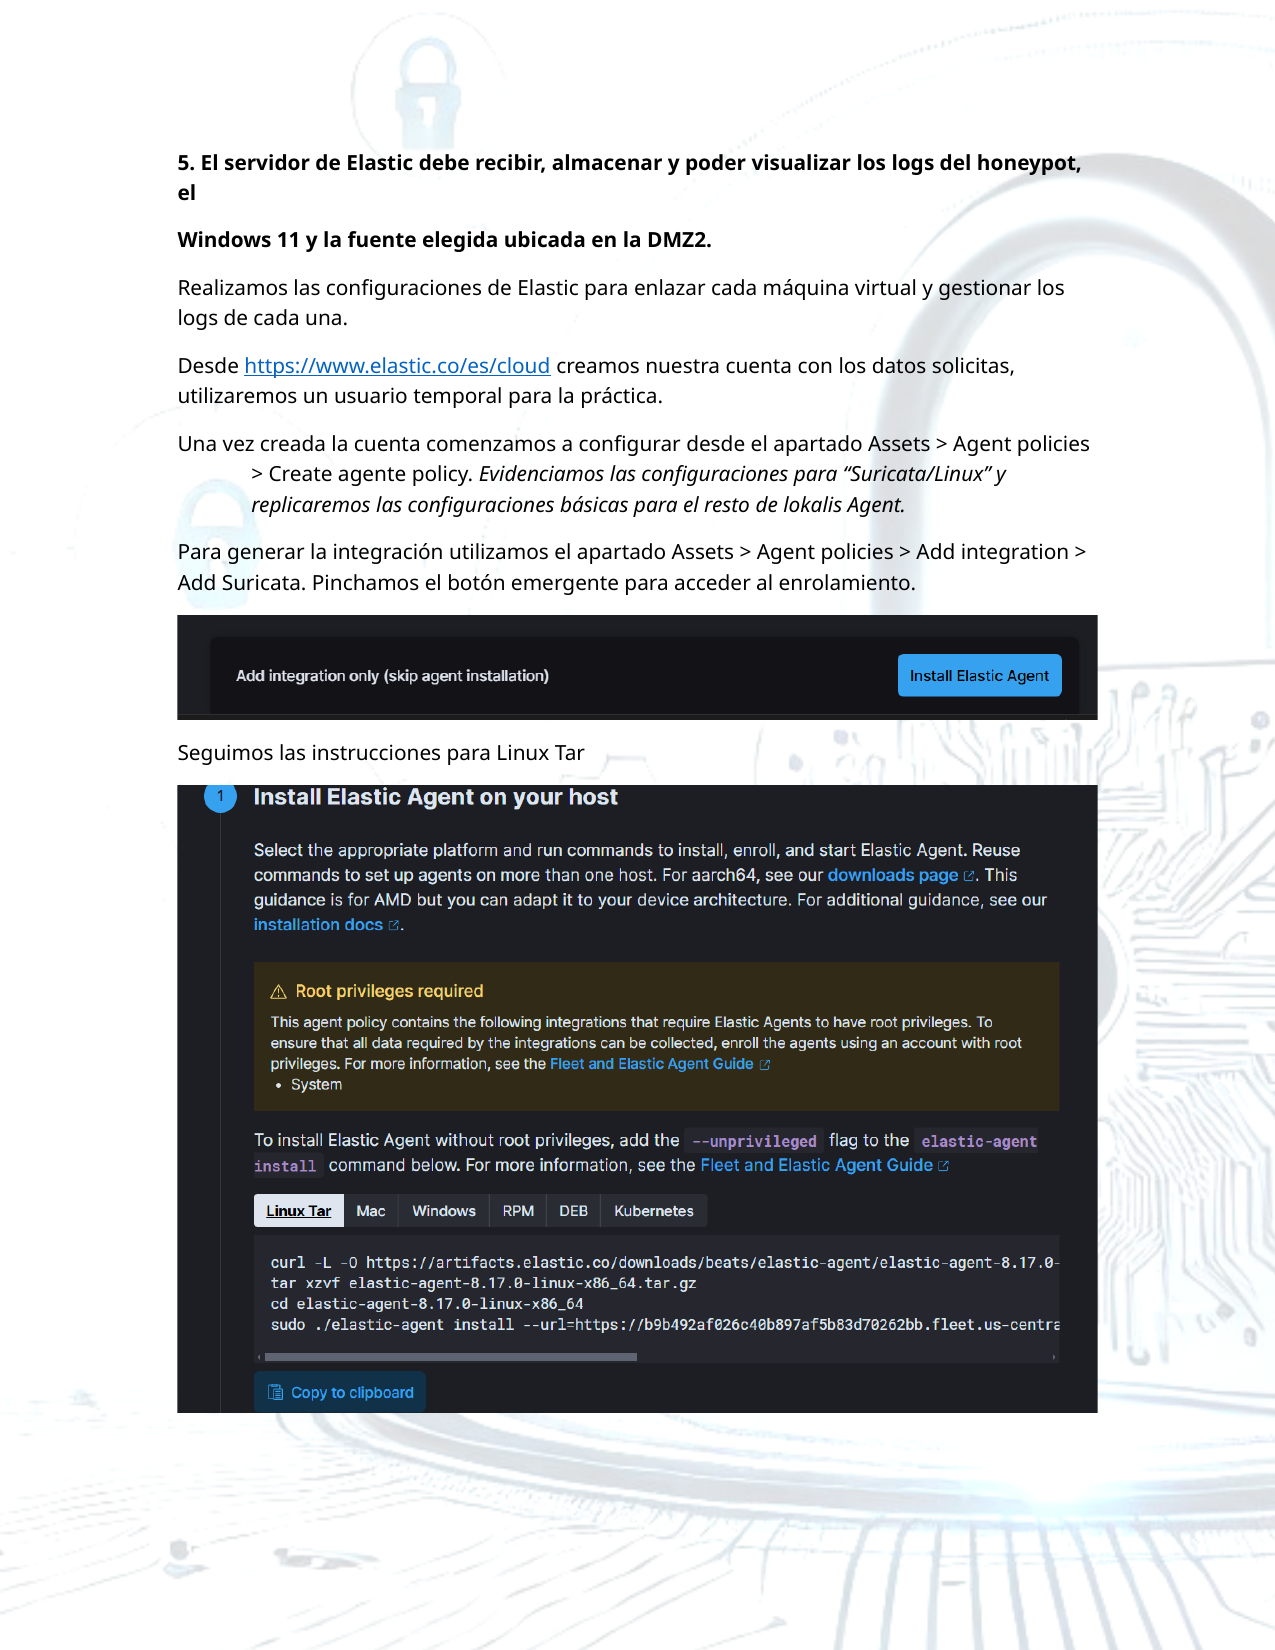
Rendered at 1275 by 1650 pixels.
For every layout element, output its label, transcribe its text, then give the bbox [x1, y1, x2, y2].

text Windows 11 y la fuente elegida ubicada en la DMZ2. [177, 226, 1098, 254]
text Desde https://www.elastic.co/es/cloud creamos nuestra cuenta con los datos solicitas, utilizaremos un usuario temporal para la práctica. [177, 351, 1098, 410]
text 5. El servidor de Elastic debe recibir, almacenar y poder visualizar los logs del honeypot, el [177, 148, 1098, 207]
text Una vez creada la cuenta comenzamos a configurar desde el apartado Assets > Agent policies > Create agente policy. Evidenciamos las configuraciones para “Suricata/Linux” y replicaremos las configuraciones básicas para el resto de lokalis Agent. [177, 429, 1098, 518]
picture [177, 785, 1098, 1413]
text Realizamos las configuraciones de Elastic para enlazar cada máquina virtual y gestionar los logs de cada una. [177, 273, 1098, 332]
text Seguimos las instrucciones para Linux Tar [177, 738, 1098, 767]
text Para generar la integración utilizamos el apartado Assets > Agent policies > Add integration > Add Suricata. Pinchamos el botón emergente para acceder al enrolamiento. [177, 537, 1098, 596]
picture [177, 615, 1098, 720]
